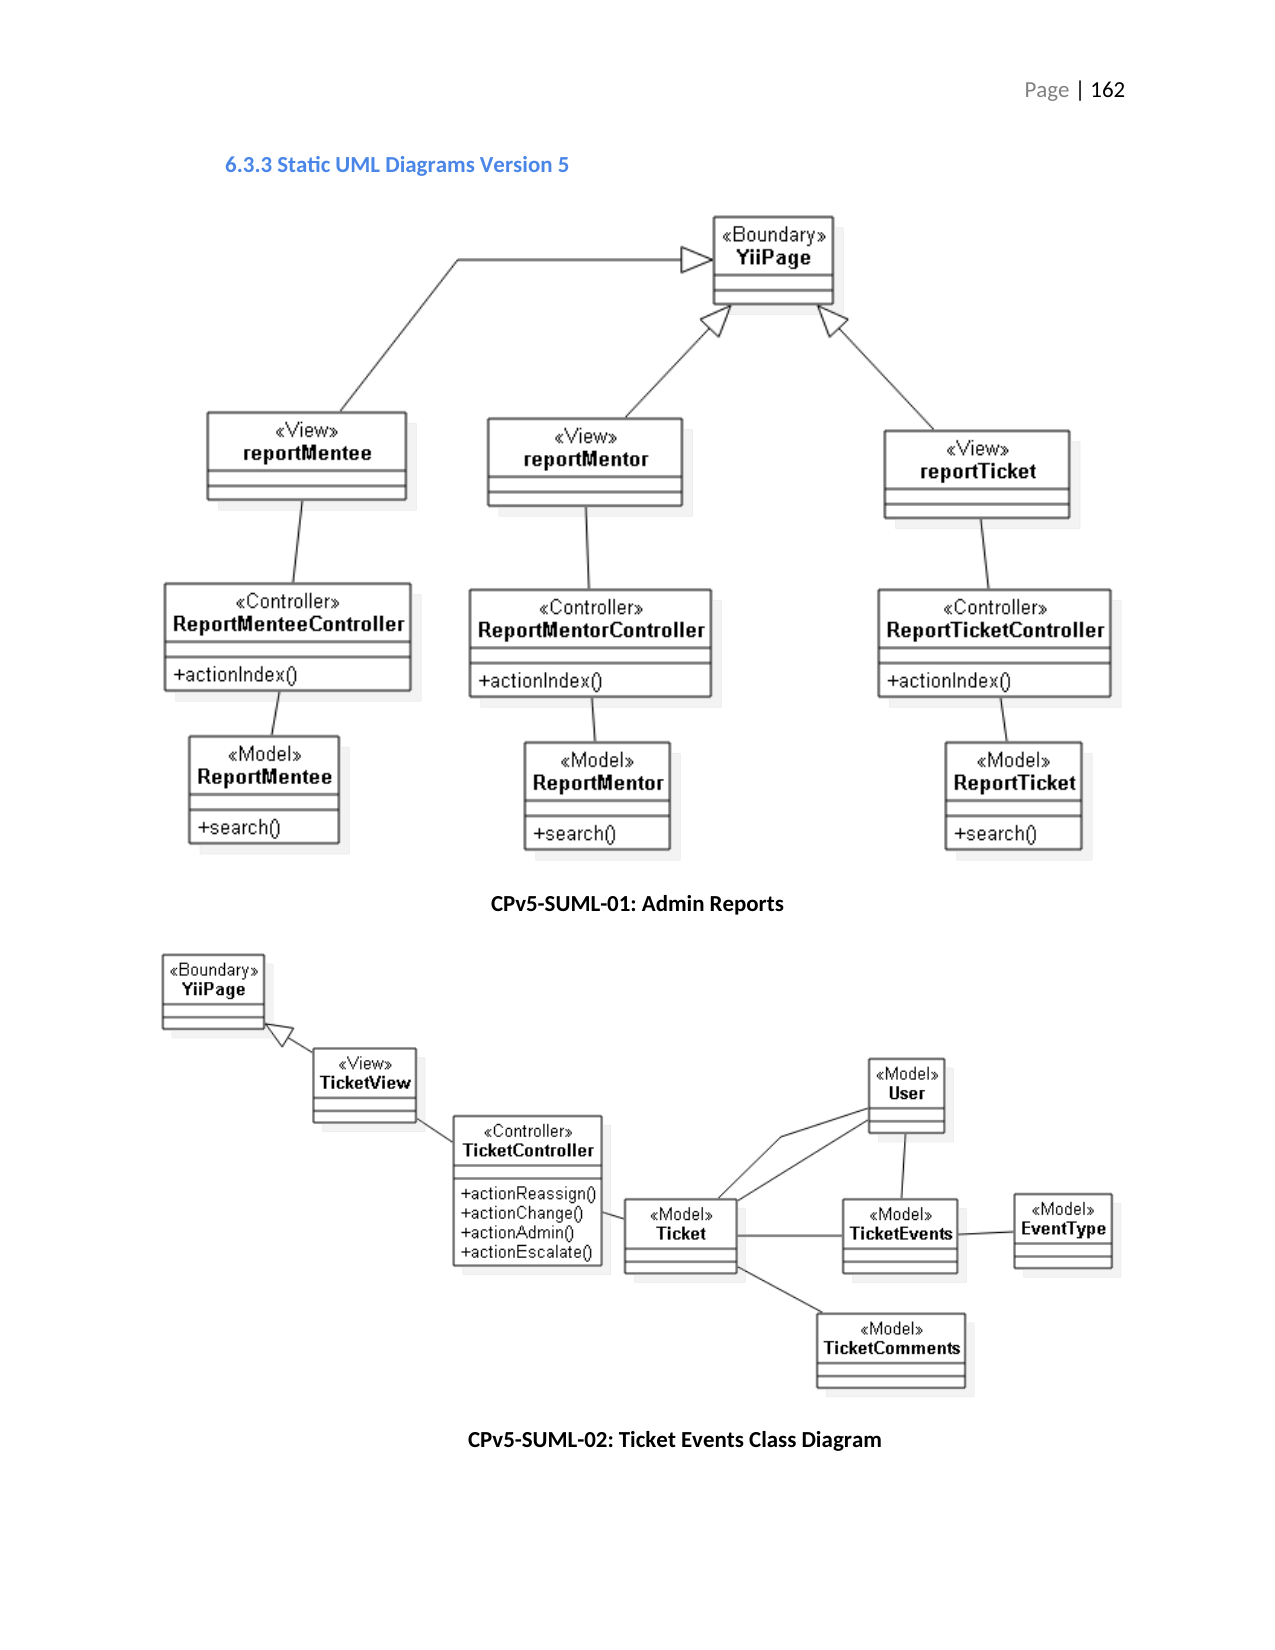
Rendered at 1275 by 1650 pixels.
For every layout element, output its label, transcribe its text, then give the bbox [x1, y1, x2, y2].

text CPv5-SUML-02: Ticket Events Class Diagram [150, 1425, 1125, 1453]
text 6.3.3 Static UML Diagrams Version 5 [150, 150, 1125, 178]
picture [150, 202, 1126, 865]
text CPv5-SUML-01: Admin Reports [150, 889, 1125, 917]
picture [150, 942, 1125, 1401]
